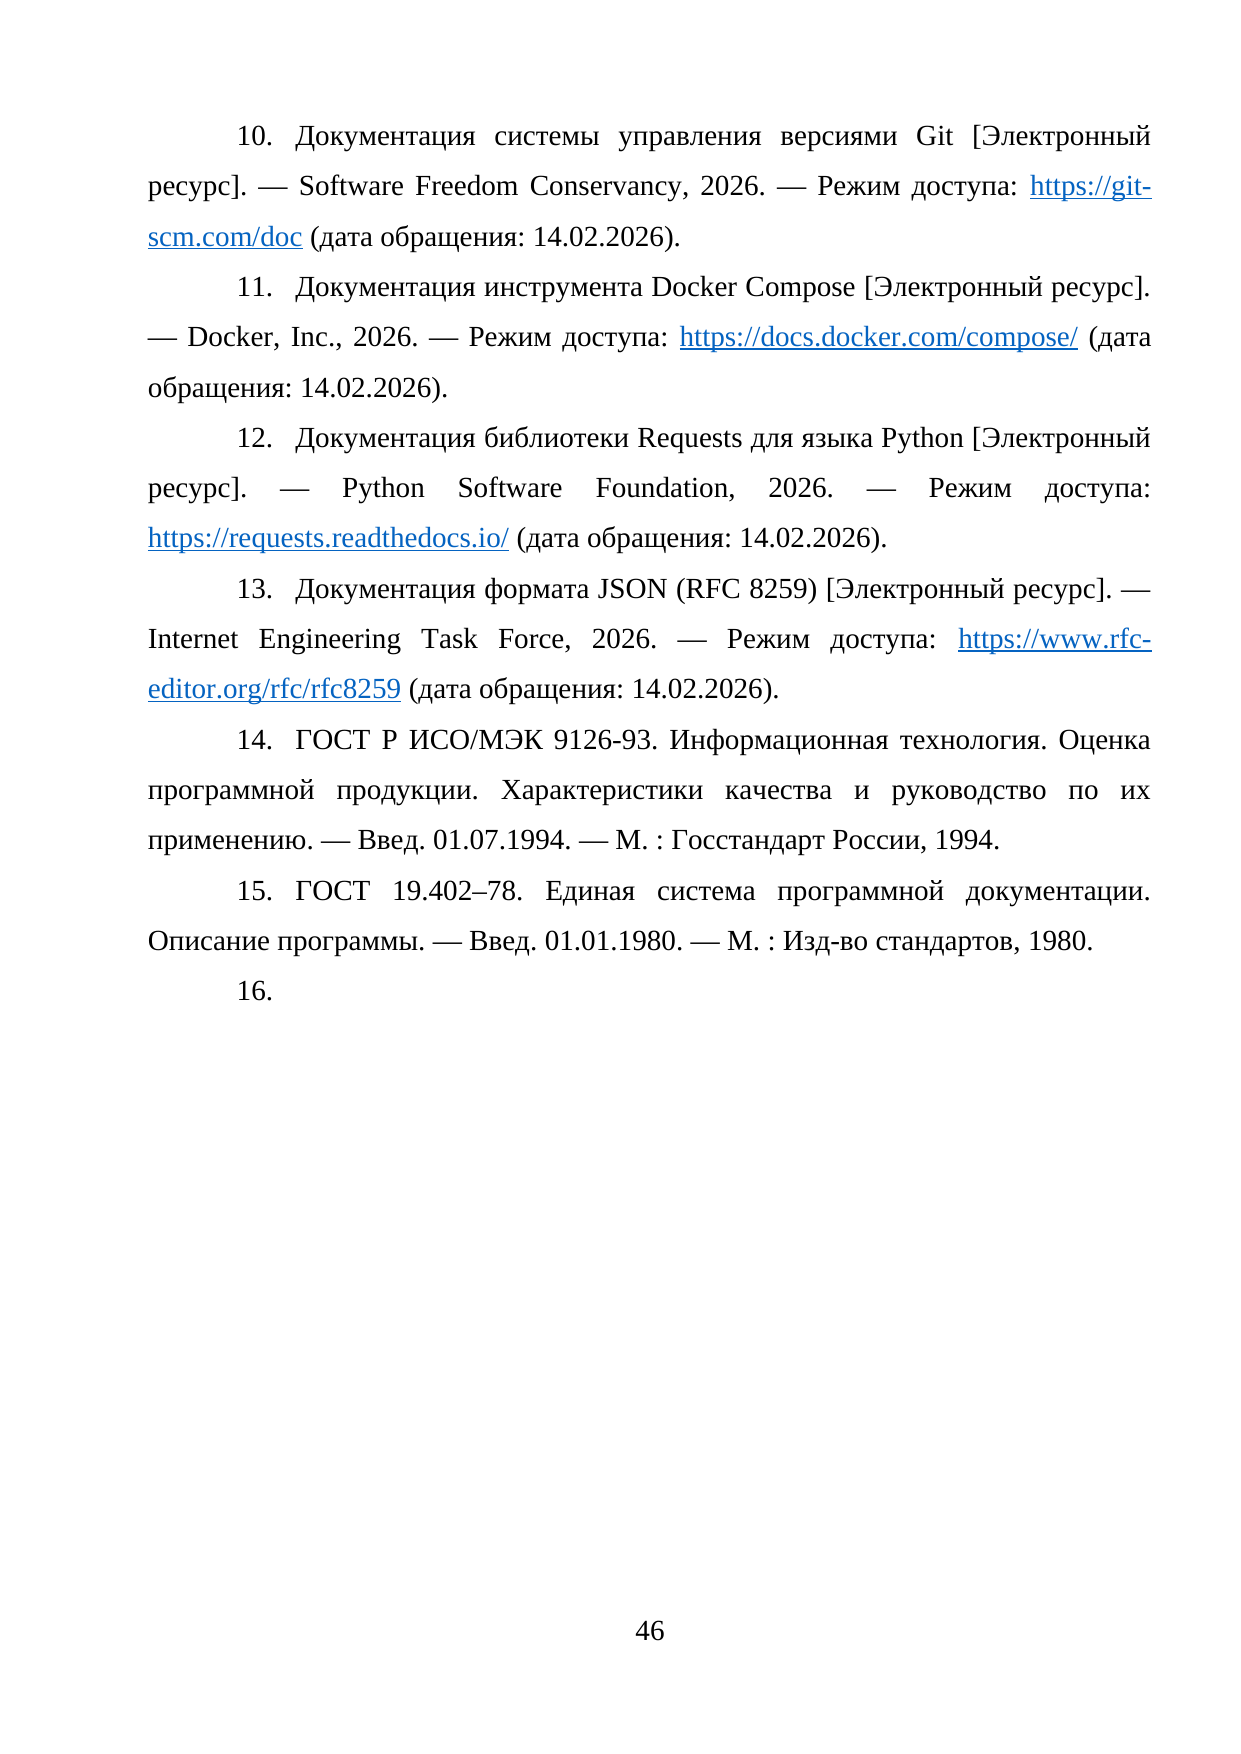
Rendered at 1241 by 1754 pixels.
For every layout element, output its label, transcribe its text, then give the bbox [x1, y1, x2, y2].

list ГОСТ Р ИСО/МЭК 9126-93. Информационная технология. Оценка программной продукции. Характеристики качества и руководство по их применению. — Введ. 01.07.1994. — М. : Госстандарт России, 1994. [148, 722, 1152, 856]
list Документация формата JSON (RFC 8259) [Электронный ресурс]. — Internet Engineering Task Force, 2026. — Режим доступа: https://www.rfc-editor.org/rfc/rfc8259 (дата обращения: 14.02.2026). [148, 571, 1152, 705]
list Документация системы управления версиями Git [Электронный ресурс]. — Software Freedom Conservancy, 2026. — Режим доступа: https://git-scm.com/doc (дата обращения: 14.02.2026). [148, 118, 1152, 252]
list ГОСТ 19.402–78. Единая система программной документации. Описание программы. — Введ. 01.01.1980. — М. : Изд-во стандартов, 1980. [148, 873, 1152, 957]
list Документация инструмента Docker Compose [Электронный ресурс]. — Docker, Inc., 2026. — Режим доступа: https://docs.docker.com/compose/ (дата обращения: 14.02.2026). [148, 269, 1152, 403]
list Документация библиотеки Requests для языка Python [Электронный ресурс]. — Python Software Foundation, 2026. — Режим доступа: https://requests.readthedocs.io/ (дата обращения: 14.02.2026). [148, 420, 1152, 554]
